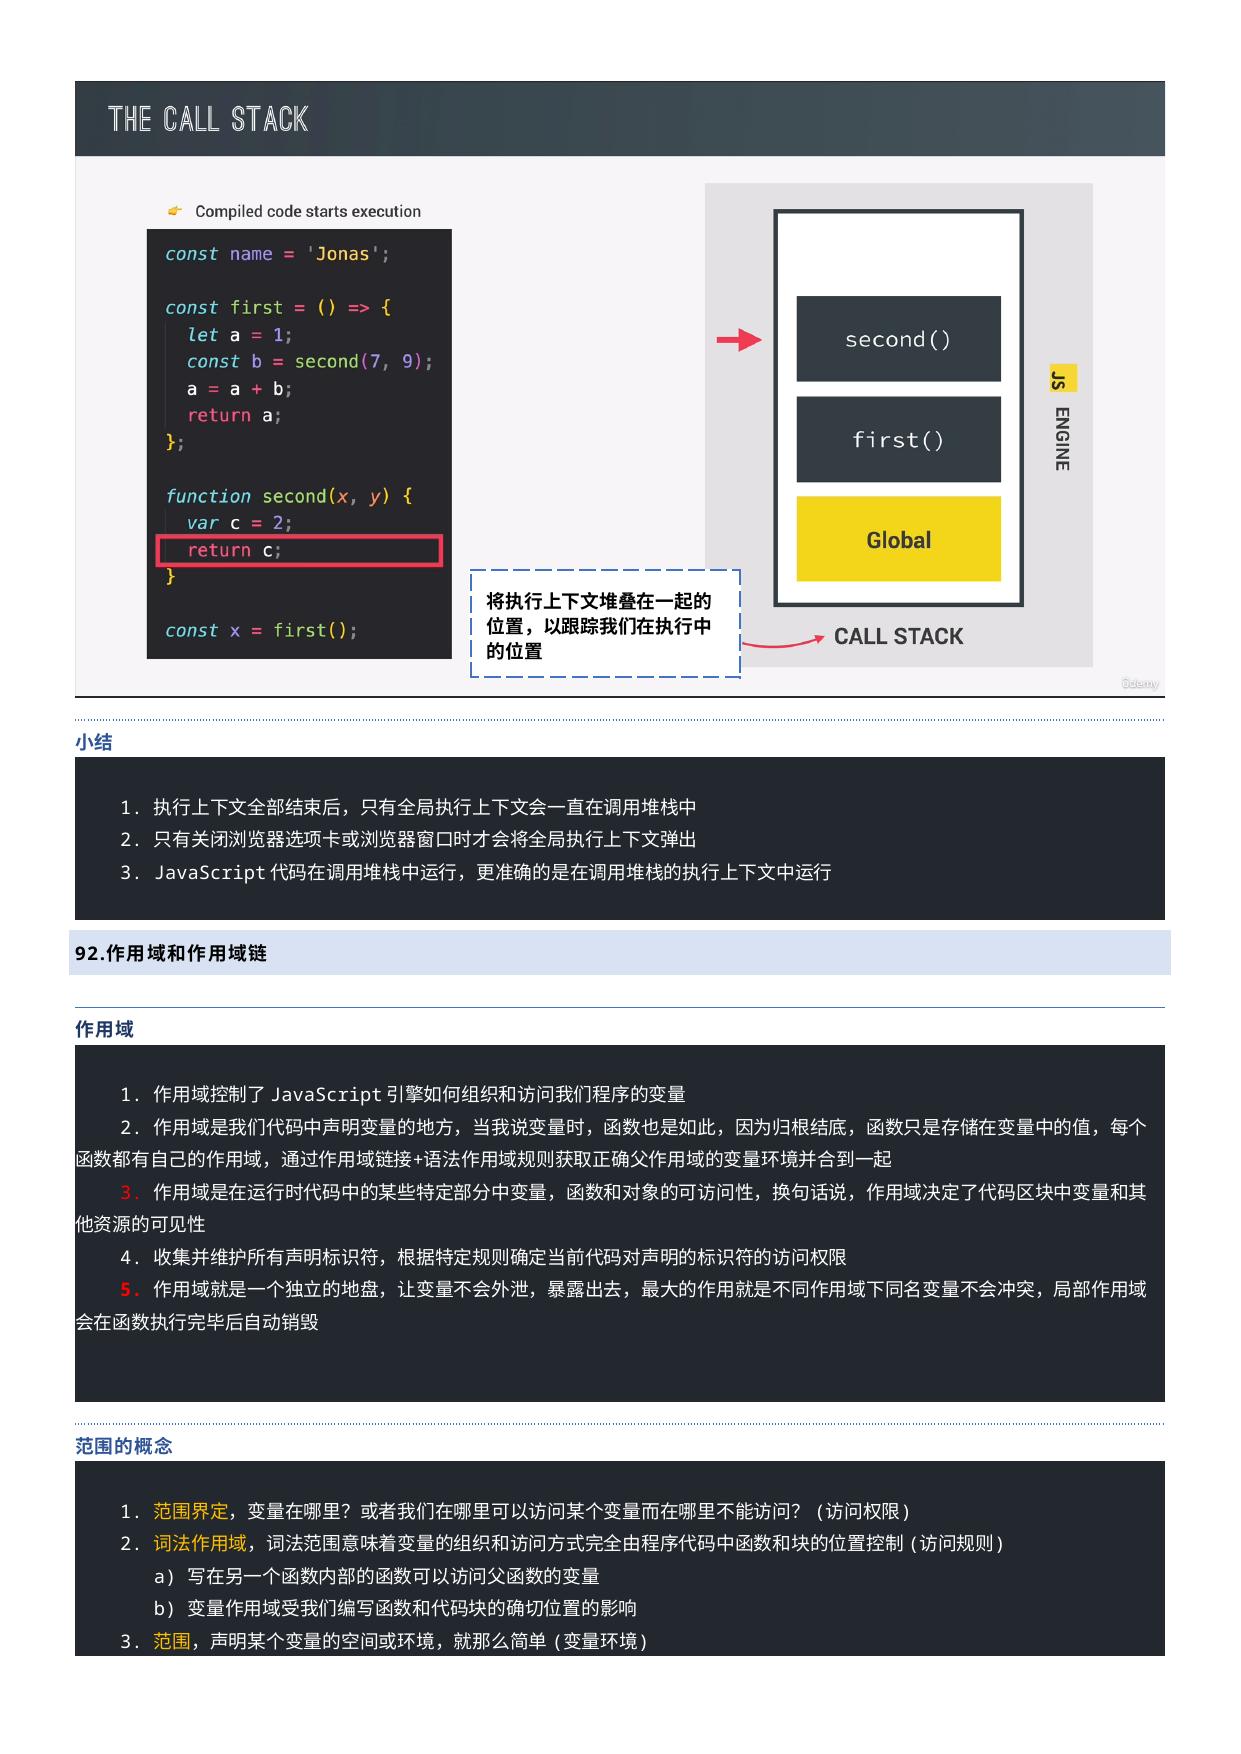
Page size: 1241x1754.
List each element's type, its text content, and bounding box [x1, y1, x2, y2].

text 2. 作用域是我们代码中声明变量的地方，当我说变量时，函数也是如此，因为归根结底，函数只是存储在变量中的值，每个函数都有自己的作用域，通过作用域链接+语法作用域规则获取正确父作用域的变量环境并合到一起 [75, 1110, 1165, 1175]
subtitle 范围的概念 [75, 1423, 1165, 1461]
text b) 变量作用域受我们编写函数和代码块的确切位置的影响 [75, 1591, 1165, 1624]
subtitle 92.作用域和作用域链 [75, 936, 1165, 969]
subtitle 作用域 [75, 1008, 1165, 1045]
text 2. 只有关闭浏览器选项卡或浏览器窗口时才会将全局执行上下文弹出 [75, 822, 1165, 855]
text 3. 作用域是在运行时代码中的某些特定部分中变量，函数和对象的可访问性，换句话说，作用域决定了代码区块中变量和其他资源的可见性 [75, 1175, 1165, 1240]
text 4. 收集并维护所有声明标识符，根据特定规则确定当前代码对声明的标识符的访问权限 [75, 1240, 1165, 1272]
text 5. 作用域就是一个独立的地盘，让变量不会外泄，暴露出去，最大的作用就是不同作用域下同名变量不会冲突，局部作用域会在函数执行完毕后自动销毁 [75, 1272, 1165, 1337]
text a) 写在另一个函数内部的函数可以访问父函数的变量 [75, 1559, 1165, 1591]
text 1. 作用域控制了JavaScript引擎如何组织和访问我们程序的变量 [75, 1077, 1165, 1110]
text 1. 执行上下文全部结束后，只有全局执行上下文会一直在调用堆栈中 [75, 790, 1165, 822]
text 3. JavaScript代码在调用堆栈中运行，更准确的是在调用堆栈的执行上下文中运行 [75, 855, 1165, 887]
text 2. 词法作用域，词法范围意味着变量的组织和访问方式完全由程序代码中函数和块的位置控制 (访问规则) [75, 1526, 1165, 1559]
text 3. 范围，声明某个变量的空间或环境，就那么简单 (变量环境) [75, 1624, 1165, 1656]
picture [75, 82, 1166, 696]
subtitle 小结 [75, 719, 1165, 757]
text 1. 范围界定，变量在哪里？或者我们在哪里可以访问某个变量而在哪里不能访问？ (访问权限) [75, 1494, 1165, 1526]
